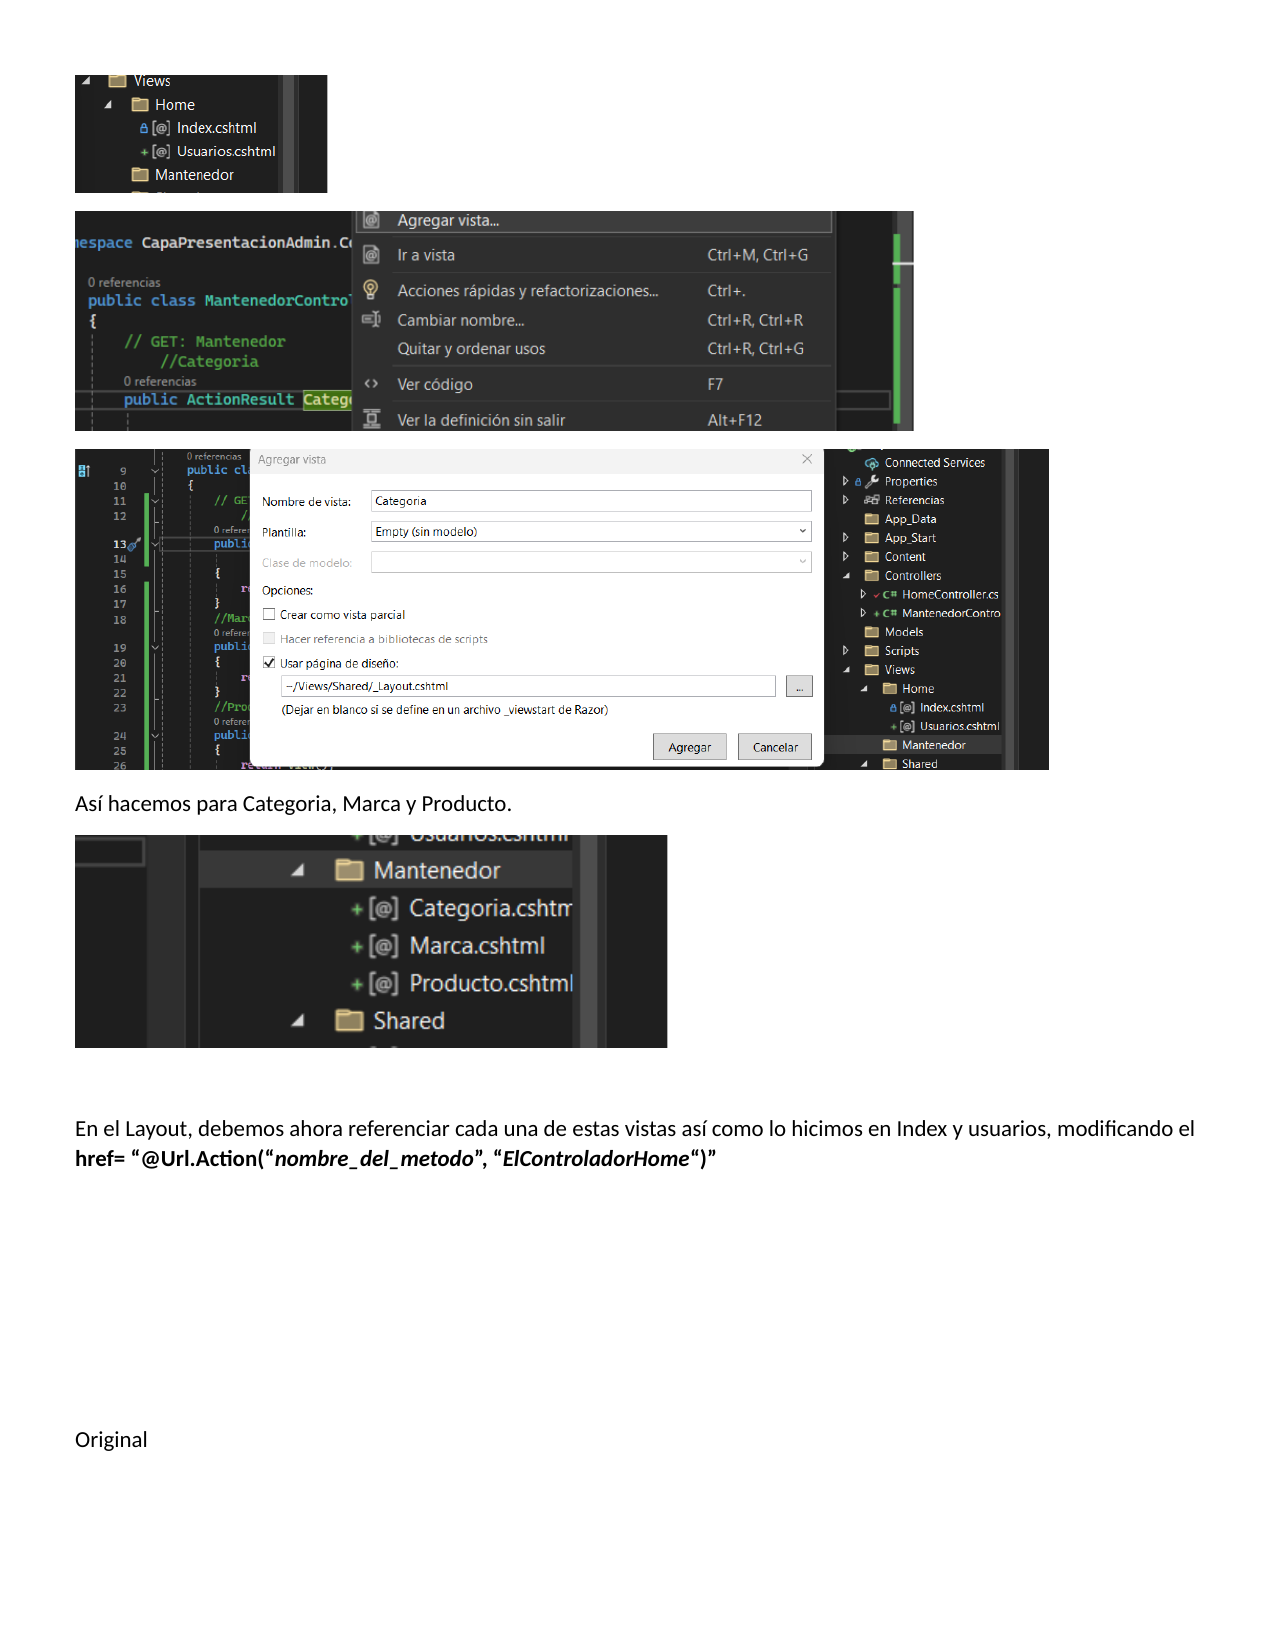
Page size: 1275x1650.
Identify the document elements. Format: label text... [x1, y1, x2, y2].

picture [75, 211, 914, 431]
picture [75, 835, 668, 1048]
text Así hacemos para Categoria, Marca y Producto. [75, 789, 1200, 817]
picture [75, 449, 1049, 770]
text Original [75, 1425, 1200, 1453]
picture [75, 75, 328, 193]
text En el Layout, debemos ahora referenciar cada una de estas vistas así como lo hicimos en Index y usuarios, modificando el href= “@Url.Action(“nombre_del_metodo”, “ElControladorHome“)” [75, 1114, 1200, 1172]
